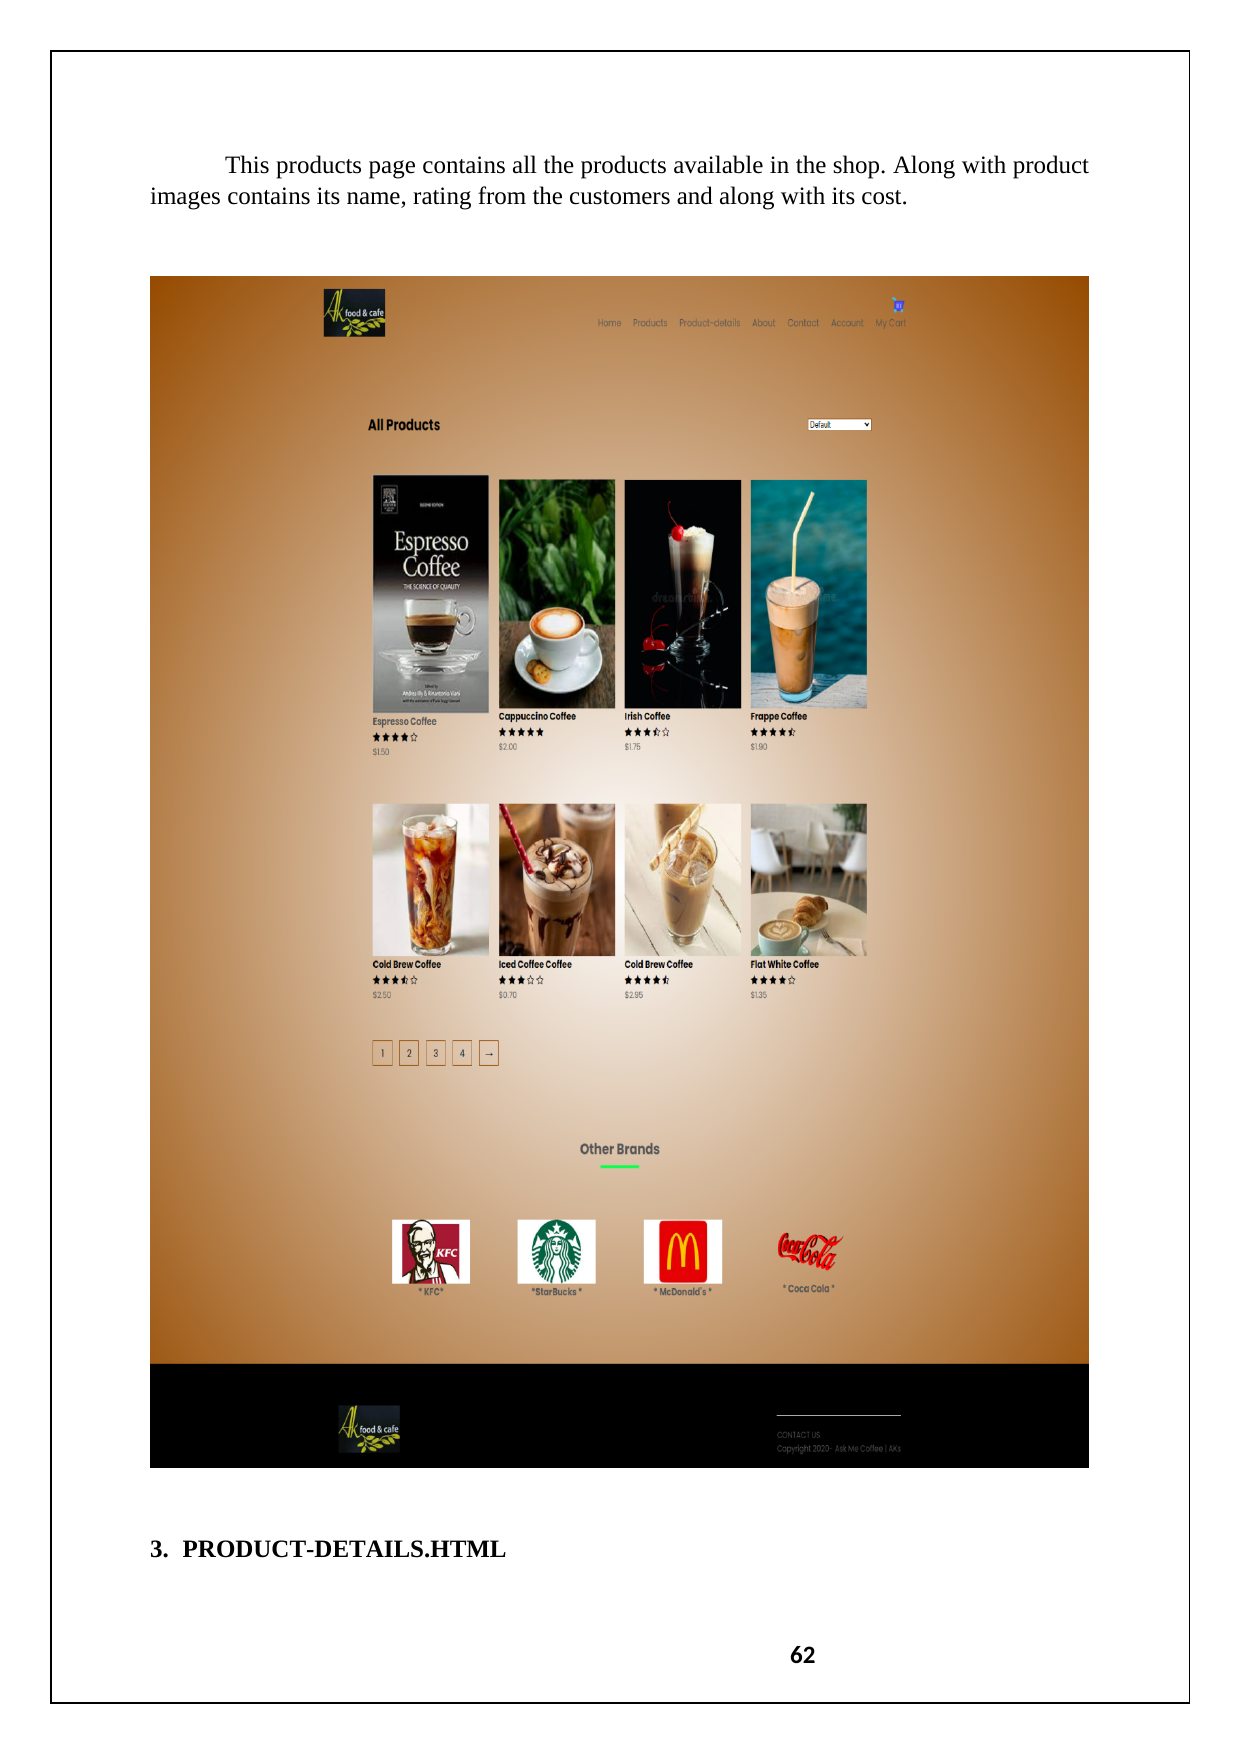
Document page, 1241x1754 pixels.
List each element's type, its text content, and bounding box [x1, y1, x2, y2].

picture [150, 276, 1089, 1468]
list PRODUCT-DETAILS.HTML [150, 1534, 1090, 1563]
list This products page contains all the products available in the shop. Along with product images contains its name, rating from the customers and along with its cost. [150, 150, 1090, 210]
